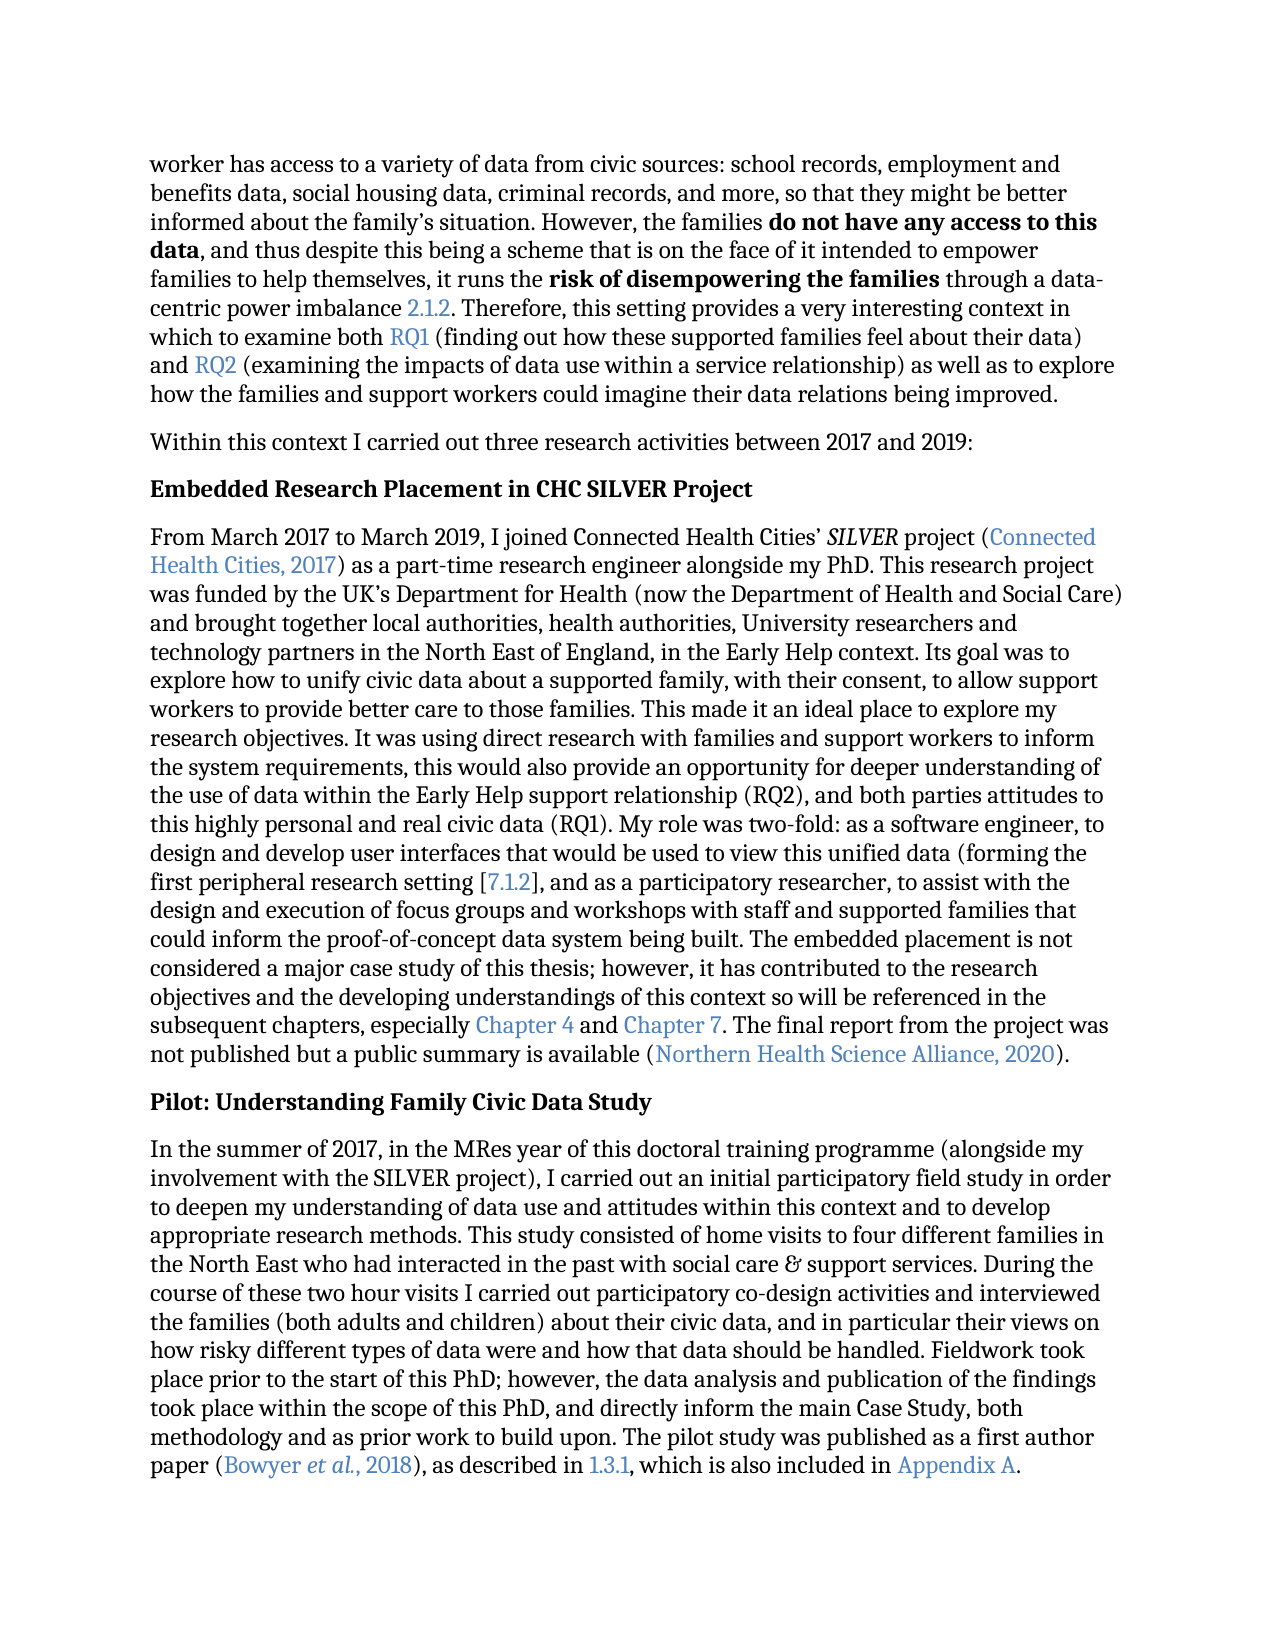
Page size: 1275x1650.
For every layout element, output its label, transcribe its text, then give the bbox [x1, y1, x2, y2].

text Embedded Research Placement in CHC SILVER Project [150, 475, 1125, 504]
text Within this context I carried out three research activities between 2017 and 2019: [150, 427, 1125, 456]
text From March 2017 to March 2019, I joined Connected Health Cities’ SILVER project (Connected Health Cities, 2017) as a part-time research engineer alongside my PhD. This research project was funded by the UK’s Department for Health (now the Department of Health and Social Care) and brought together local authorities, health authorities, University researchers and technology partners in the North East of England, in the Early Help context. Its goal was to explore how to unify civic data about a supported family, with their consent, to allow support workers to provide better care to those families. This made it an ideal place to explore my research objectives. It was using direct research with families and support workers to inform the system requirements, this would also provide an opportunity for deeper understanding of the use of data within the Early Help support relationship (RQ2), and both parties attitudes to this highly personal and real civic data (RQ1). My role was two-fold: as a software engineer, to design and develop user interfaces that would be used to view this unified data (forming the first peripheral research setting [7.1.2], and as a participatory researcher, to assist with the design and execution of focus groups and workshops with staff and supported families that could inform the proof-of-concept data system being built. The embedded placement is not considered a major case study of this thesis; however, it has contributed to the research objectives and the developing understandings of this context so will be referenced in the subsequent chapters, especially Chapter 4 and Chapter 7. The final report from the project was not published but a public summary is available (Northern Health Science Alliance, 2020). [150, 522, 1125, 1069]
text Pilot: Understanding Family Civic Data Study [150, 1087, 1125, 1116]
text In the summer of 2017, in the MRes year of this doctoral training programme (alongside my involvement with the SILVER project), I carried out an initial participatory field study in order to deepen my understanding of data use and attitudes within this context and to develop appropriate research methods. This study consisted of home visits to four different families in the North East who had interacted in the past with social care & support services. During the course of these two hour visits I carried out participatory co-design activities and interviewed the families (both adults and children) about their civic data, and in particular their views on how risky different types of data were and how that data should be handled. Fieldwork took place prior to the start of this PhD; however, the data analysis and publication of the findings took place within the scope of this PhD, and directly inform the main Case Study, both methodology and as prior work to build upon. The pilot study was published as a first author paper (Bowyer et al., 2018), as described in 1.3.1, which is also included in Appendix A. [150, 1135, 1125, 1480]
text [150, 150, 1125, 409]
